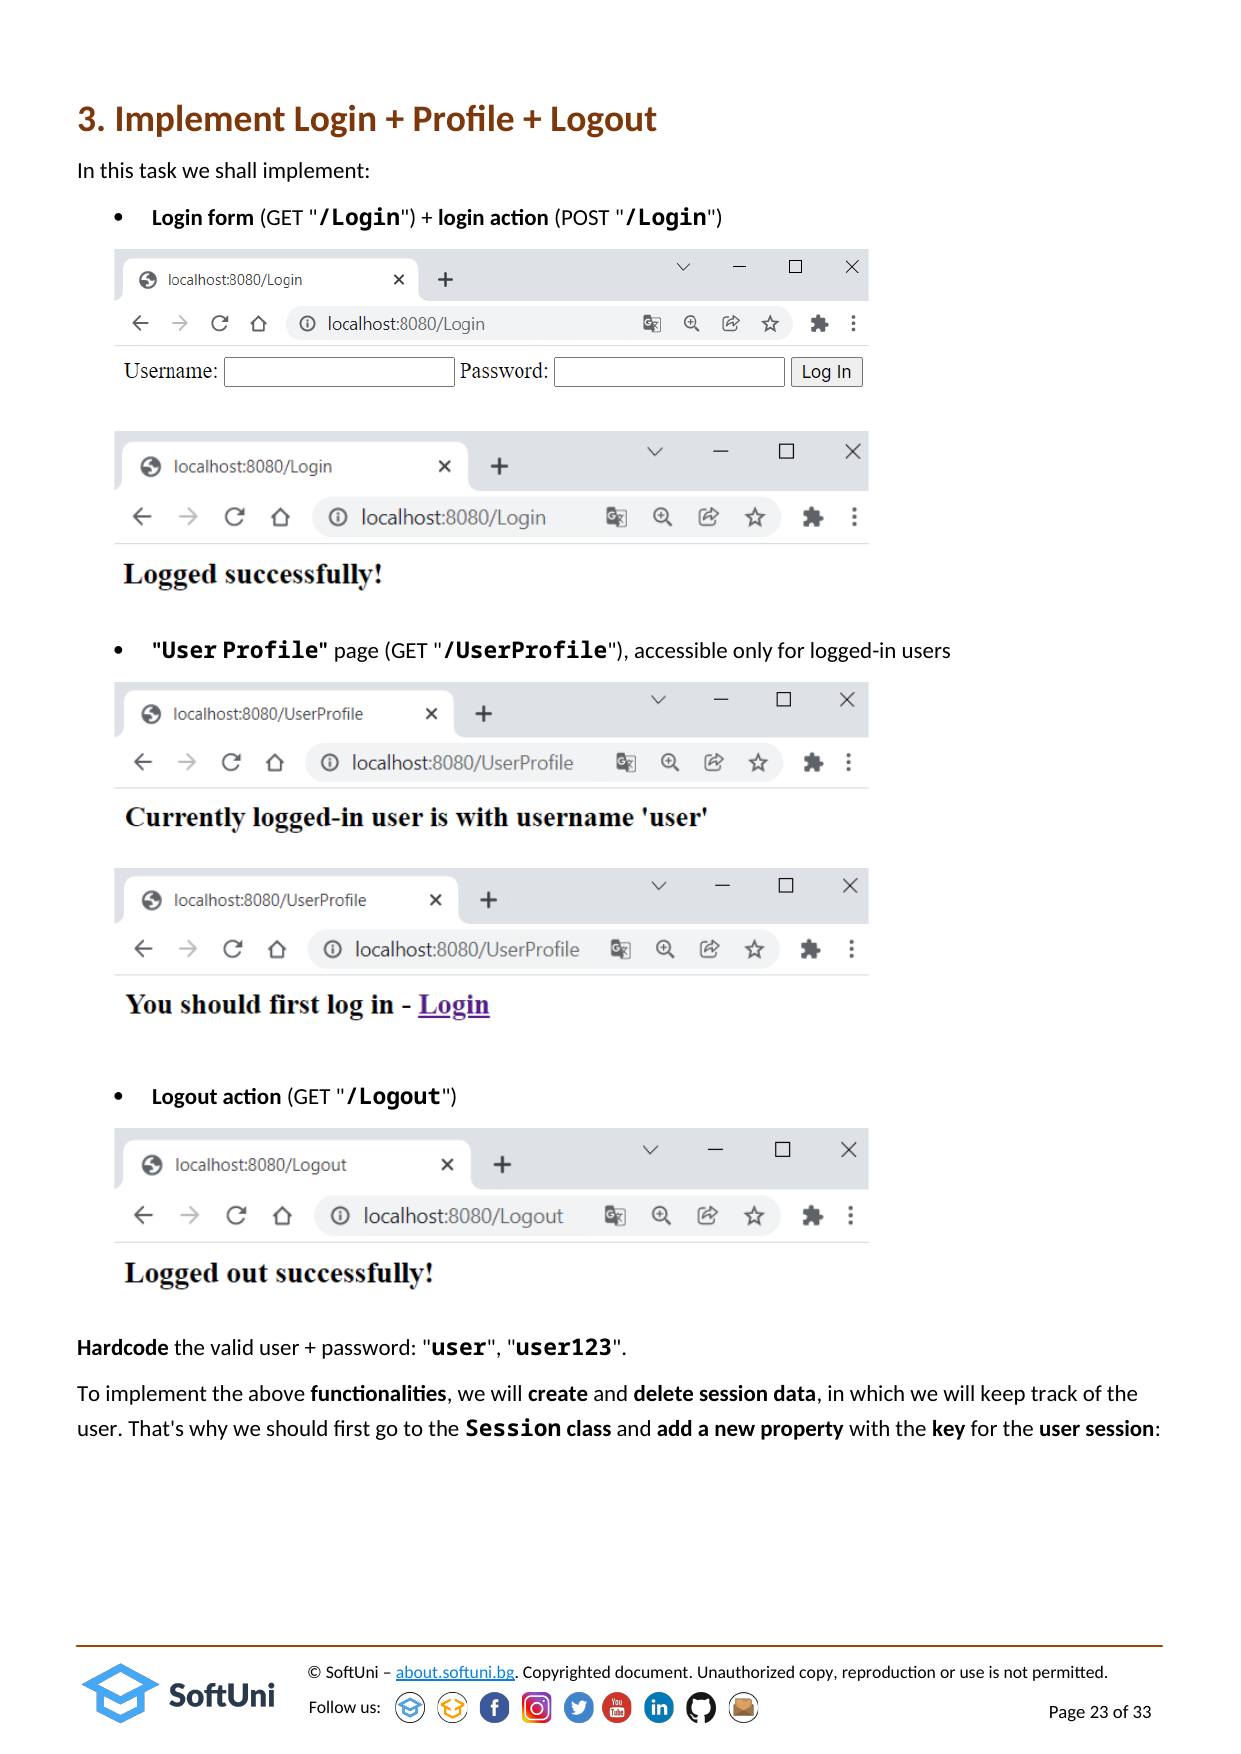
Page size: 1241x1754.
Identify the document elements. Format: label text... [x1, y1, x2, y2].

picture [114, 1128, 869, 1315]
subtitle Implement Login + Profile + Logout [77, 95, 1163, 141]
picture [644, 1692, 653, 1701]
picture [644, 1714, 653, 1723]
picture [114, 431, 869, 617]
picture [114, 868, 869, 1064]
picture [479, 1692, 510, 1723]
picture [665, 1714, 674, 1723]
picture [114, 249, 869, 428]
picture [564, 1692, 594, 1723]
list "User Profile" page (GET "/UserProfile"), accessible only for logged-in users [114, 633, 1163, 665]
text In this task we shall implement: [77, 156, 1163, 184]
picture [665, 1692, 674, 1701]
picture [395, 1692, 425, 1723]
picture [728, 1692, 759, 1723]
picture [522, 1692, 552, 1723]
list Logout action (GET "/Logout") [114, 1080, 1163, 1111]
text Hardcode the valid user + password: "user", "user123". [77, 1331, 1163, 1362]
picture [114, 682, 869, 865]
picture [75, 1658, 281, 1729]
picture [602, 1692, 632, 1723]
picture [686, 1692, 716, 1723]
picture [437, 1692, 468, 1723]
text To implement the above functionalities, we will create and delete session data, in which we will keep track of the user. That's why we should first go to the Session class and add a new property with the key for the user session: [77, 1379, 1163, 1443]
picture [658, 1705, 667, 1714]
list Login form (GET "/Login") + login action (POST "/Login") [114, 201, 1163, 232]
